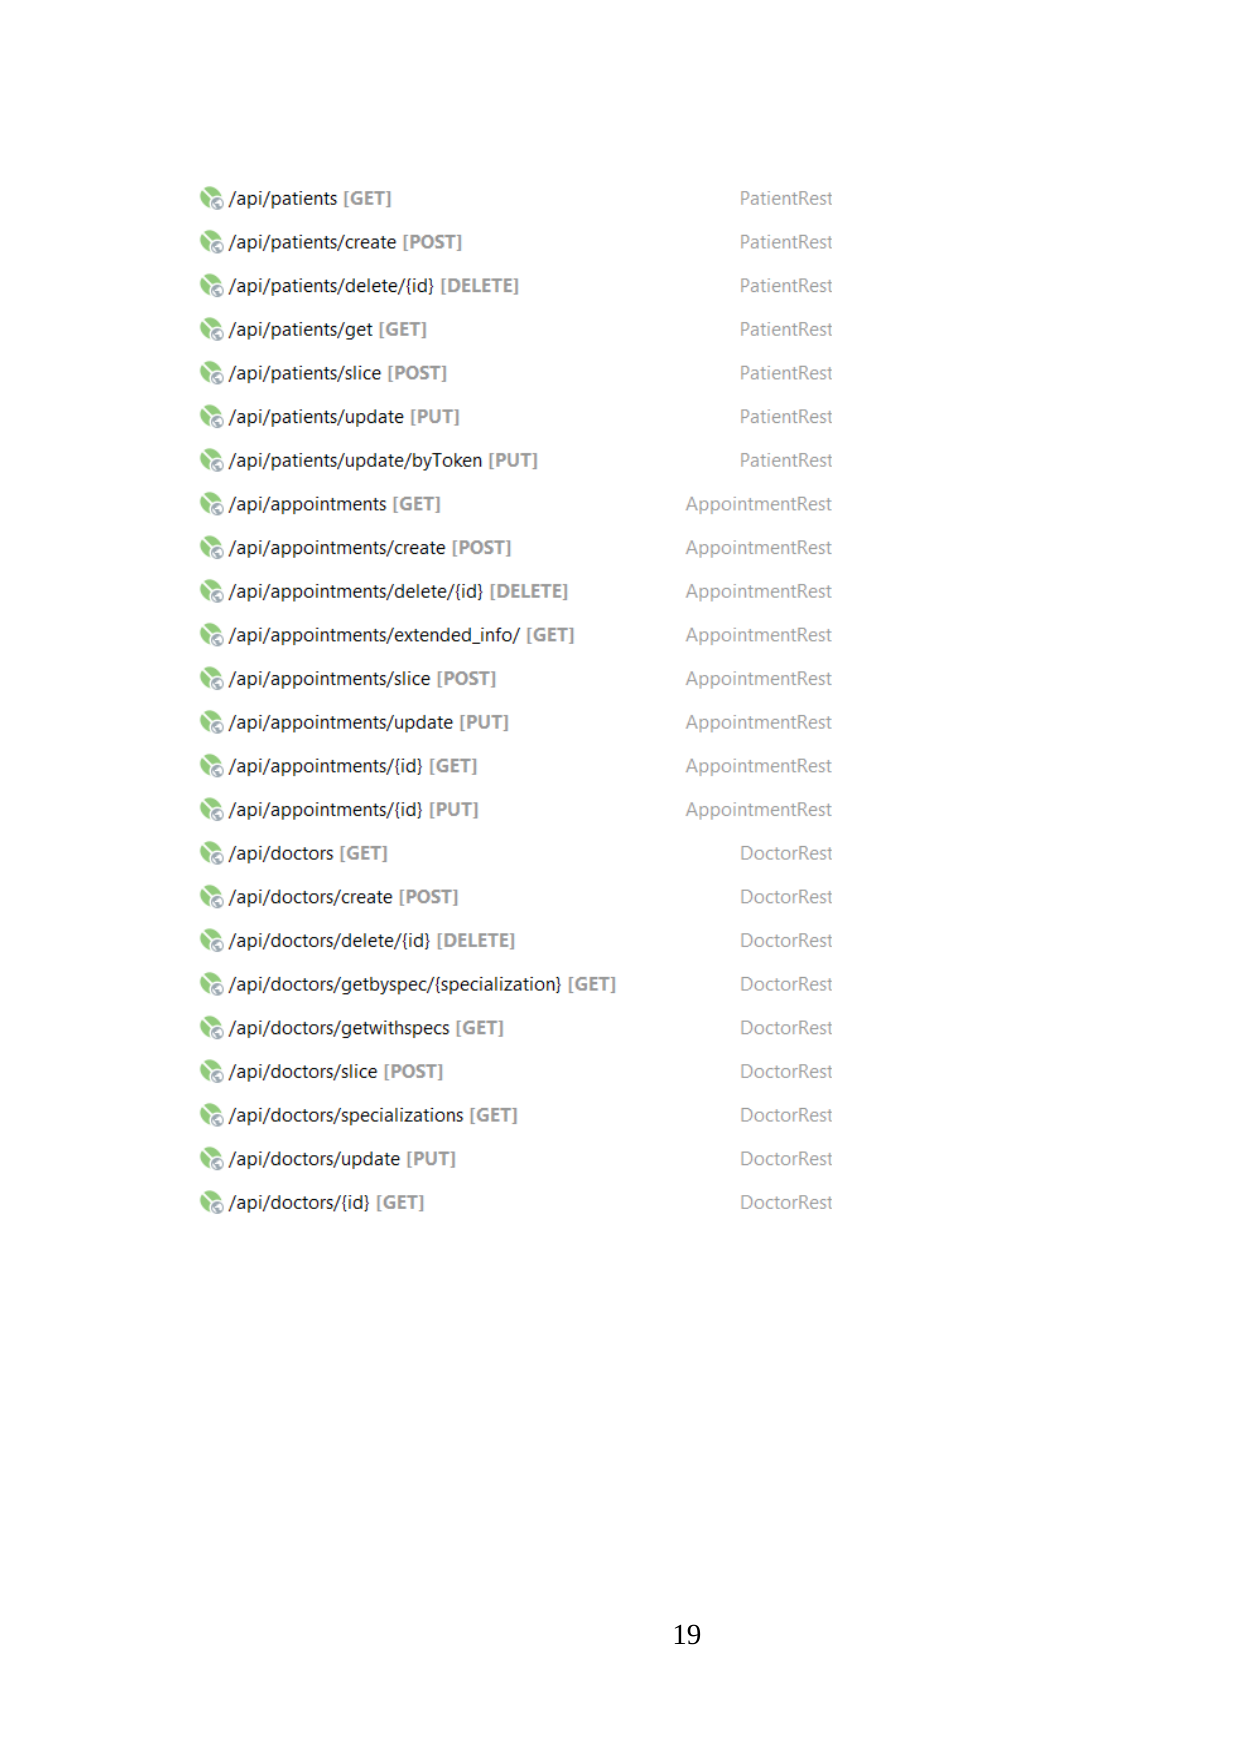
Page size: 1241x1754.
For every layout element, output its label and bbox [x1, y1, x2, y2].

picture [191, 180, 842, 1219]
